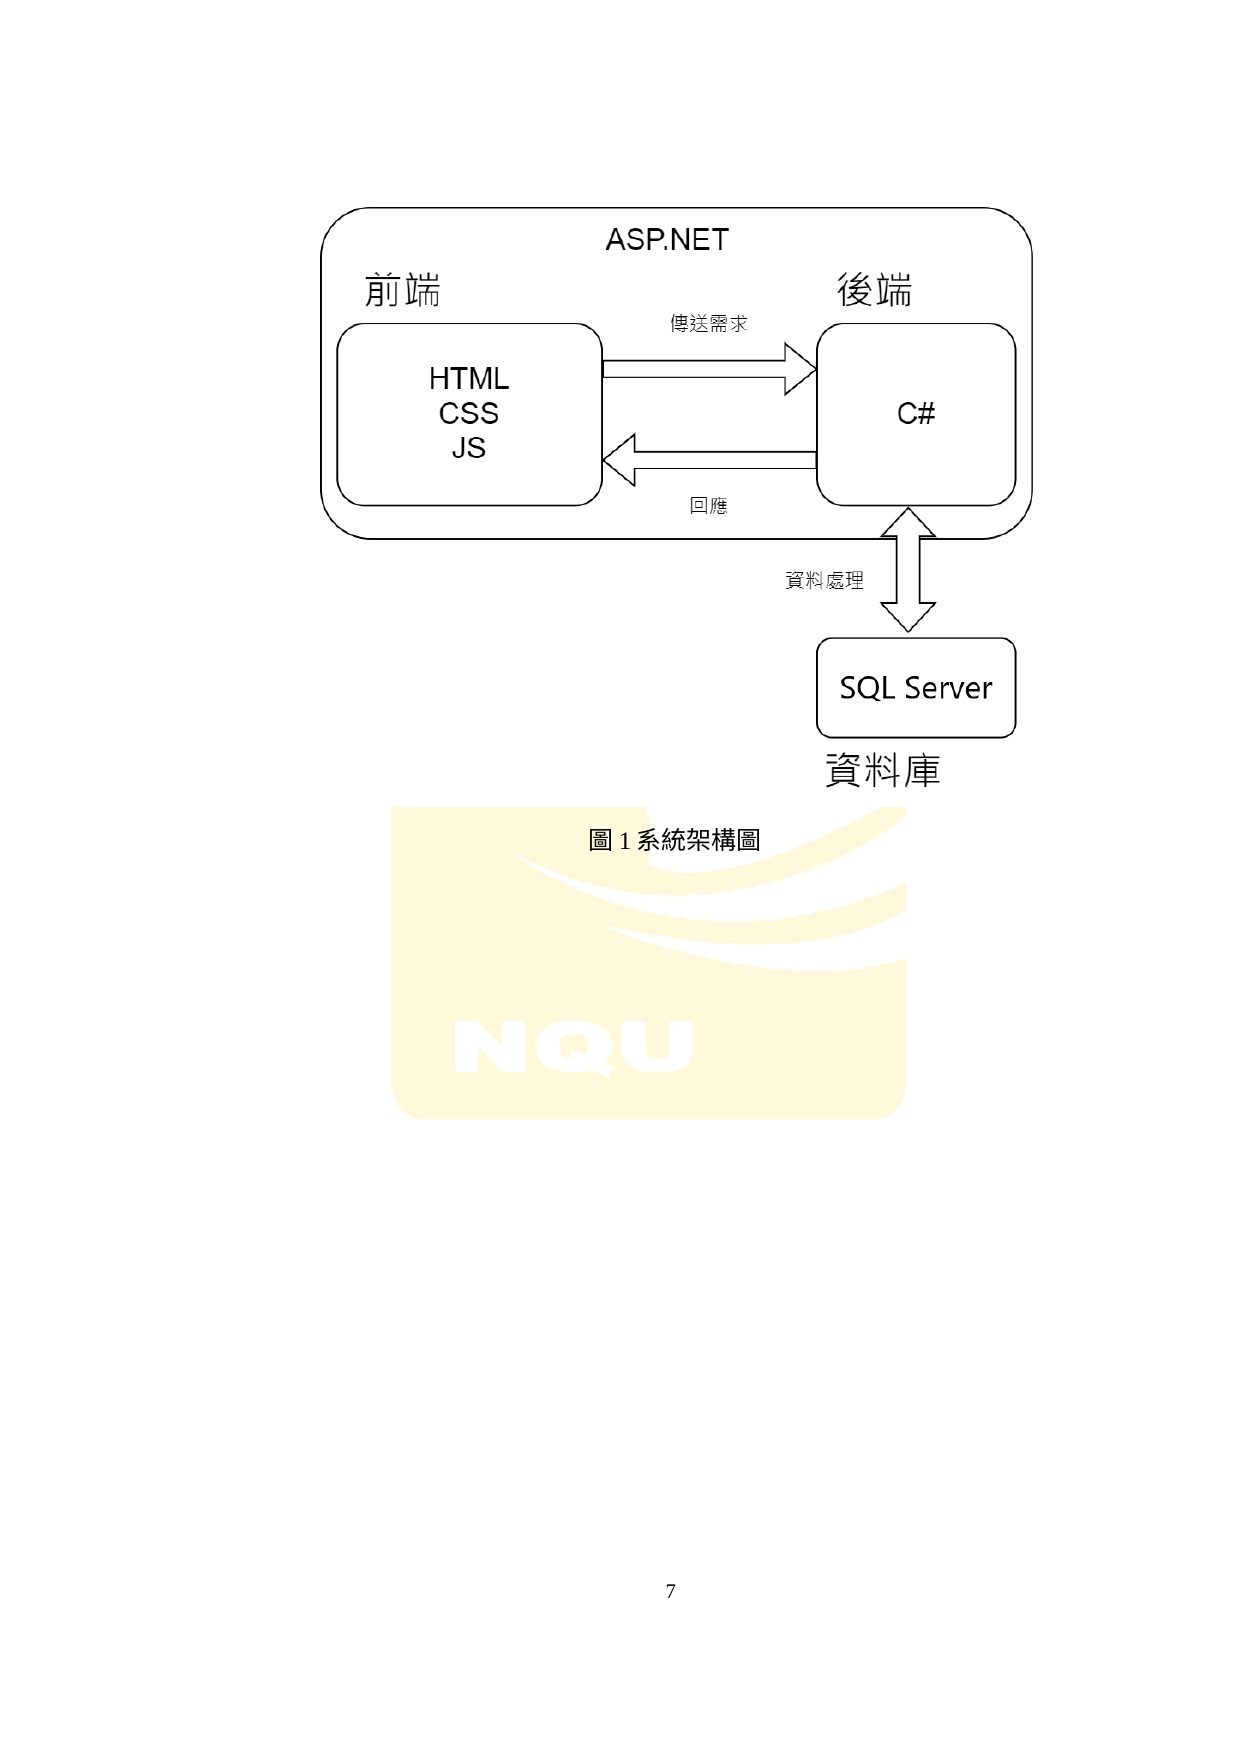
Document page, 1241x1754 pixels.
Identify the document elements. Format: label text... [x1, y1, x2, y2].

text 圖 1 系統架構圖 [177, 821, 1122, 857]
picture [299, 190, 1050, 807]
